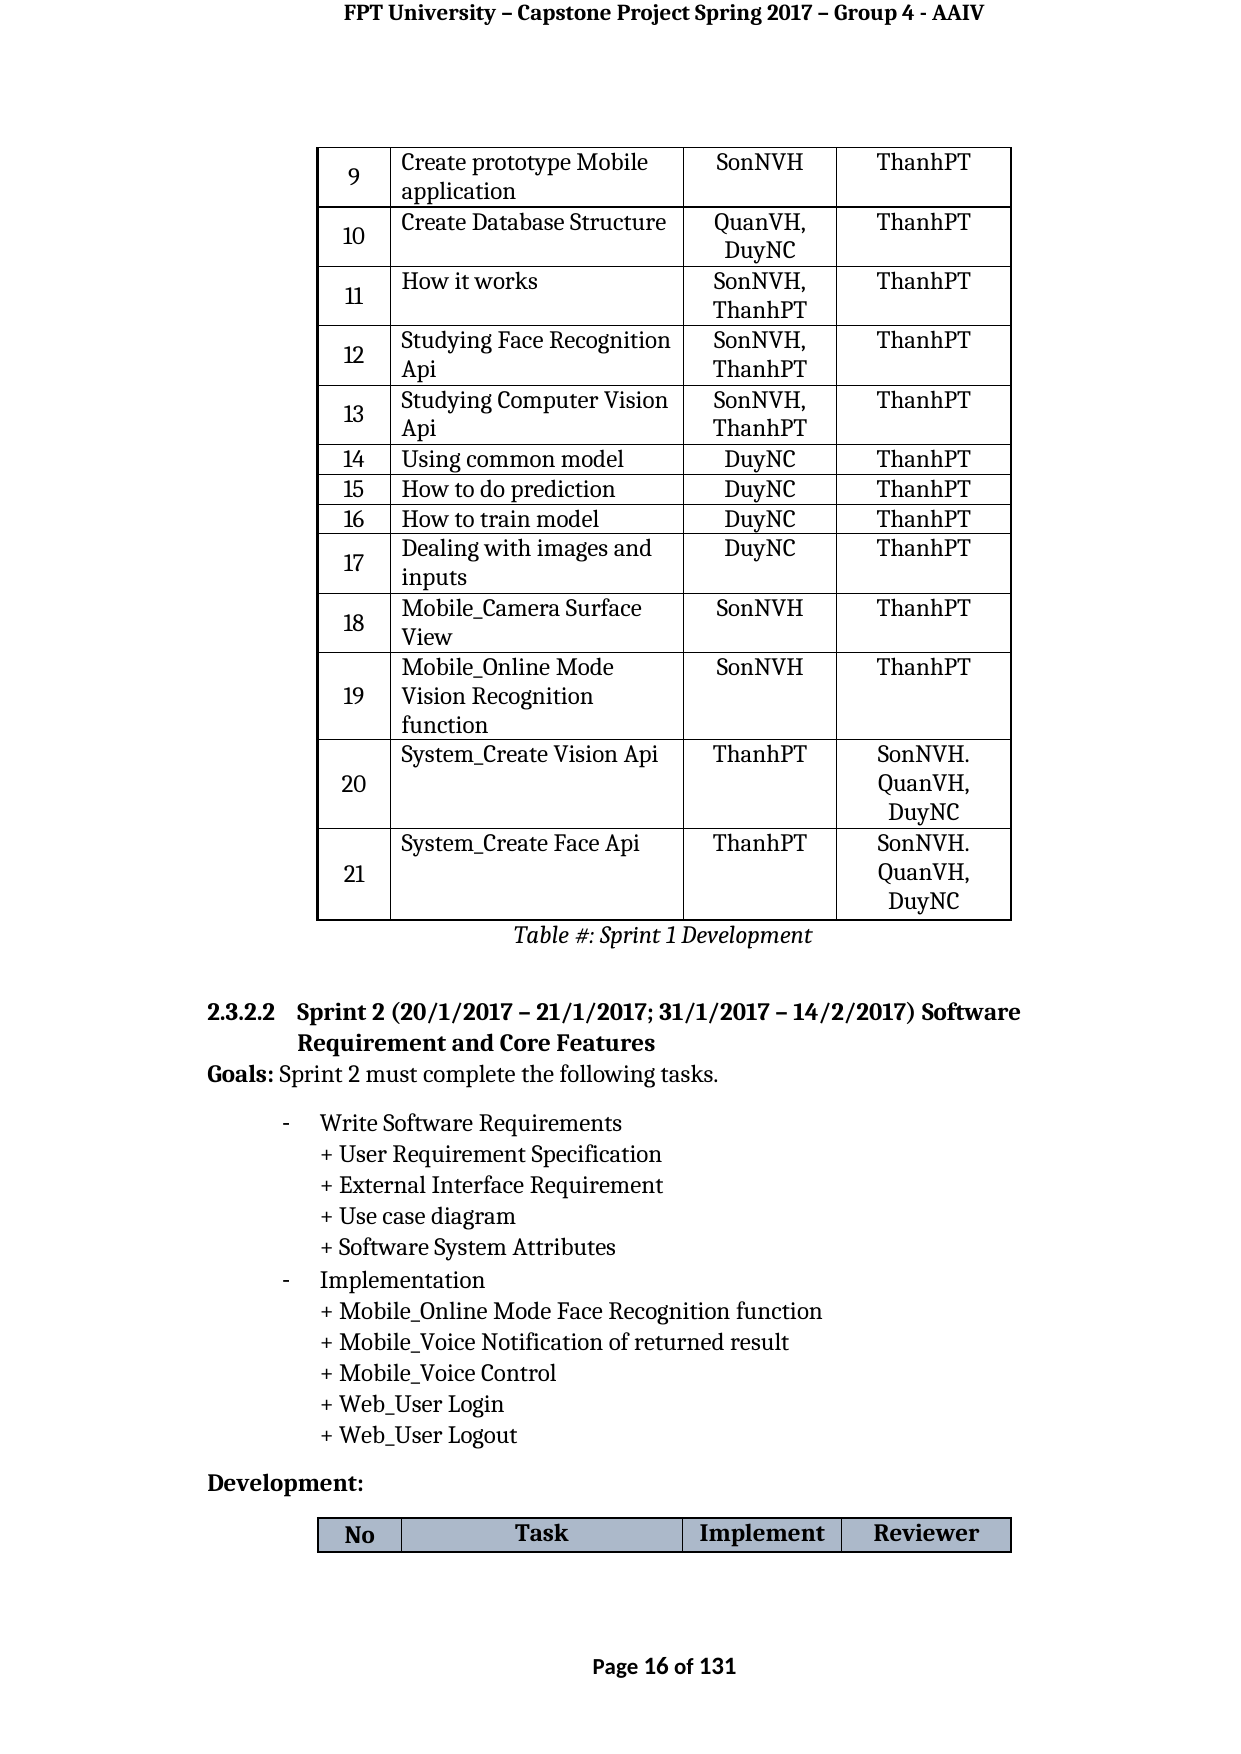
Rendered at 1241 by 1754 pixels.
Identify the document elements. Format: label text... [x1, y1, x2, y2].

table_cell 17 [319, 534, 390, 593]
text Goals: Sprint 2 must complete the following tasks. [207, 1059, 1122, 1088]
table_header Implement [683, 1519, 841, 1551]
table_cell Studying Computer Vision Api [391, 386, 683, 444]
list + Mobile_Voice Notification of returned result [319, 1328, 1122, 1357]
table_cell SonNVH, ThanhPT [684, 386, 836, 444]
table_cell DuyNC [684, 505, 836, 533]
subtitle Sprint 2 (20/1/2017 – 21/1/2017; 31/1/2017 – 14/2/2017) Software Requirement and Core Features [207, 997, 1122, 1057]
table_cell 12 [319, 326, 390, 384]
table_cell ThanhPT [684, 740, 836, 828]
table_cell ThanhPT [837, 475, 1010, 503]
list Implementation [282, 1264, 1122, 1295]
table_cell 21 [319, 829, 390, 919]
table_cell Create Database Structure [391, 208, 683, 266]
table_cell 15 [319, 475, 390, 503]
table_cell SonNVH. QuanVH, DuyNC [837, 829, 1010, 919]
table_header No [319, 1519, 401, 1551]
list + External Interface Requirement [319, 1171, 1122, 1200]
table_cell Mobile_Camera Surface View [391, 594, 683, 652]
list Write Software Requirements [282, 1107, 1122, 1138]
table_cell 19 [319, 653, 390, 739]
table_cell 18 [319, 594, 390, 652]
table_cell SonNVH [684, 594, 836, 652]
table_cell How it works [391, 267, 683, 325]
table_cell SonNVH [684, 148, 836, 206]
table_cell ThanhPT [837, 386, 1010, 444]
list + Web_User Login [319, 1390, 1122, 1419]
table_cell 20 [319, 740, 390, 828]
table_cell ThanhPT [837, 148, 1010, 206]
table_cell 13 [319, 386, 390, 444]
table_cell SonNVH [684, 653, 836, 739]
table_cell ThanhPT [837, 445, 1010, 474]
table_cell How to train model [391, 505, 683, 533]
table_cell DuyNC [684, 534, 836, 593]
table_cell ThanhPT [837, 208, 1010, 266]
table_cell SonNVH. QuanVH, DuyNC [837, 740, 1010, 828]
table_cell How to do prediction [391, 475, 683, 503]
table_cell System_Create Vision Api [391, 740, 683, 828]
table_cell Create prototype Mobile application [391, 148, 683, 206]
table_cell ThanhPT [837, 326, 1010, 384]
table_cell ThanhPT [837, 534, 1010, 593]
table_cell 16 [319, 505, 390, 533]
table_cell 11 [319, 267, 390, 325]
table_cell System_Create Face Api [391, 829, 683, 919]
table_cell SonNVH, ThanhPT [684, 326, 836, 384]
table_cell DuyNC [684, 445, 836, 474]
table_header Task [402, 1519, 682, 1551]
text Development: [207, 1469, 1122, 1498]
table_cell SonNVH, ThanhPT [684, 267, 836, 325]
table_cell Dealing with images and inputs [391, 534, 683, 593]
list + Mobile_Online Mode Face Recognition function [319, 1297, 1122, 1326]
table_cell 9 [319, 148, 390, 206]
table_header Reviewer [842, 1519, 1010, 1551]
table_cell Using common model [391, 445, 683, 474]
table_cell ThanhPT [837, 267, 1010, 325]
list + Use case diagram [319, 1202, 1122, 1231]
table_cell ThanhPT [837, 653, 1010, 739]
list + Mobile_Voice Control [319, 1359, 1122, 1388]
table_cell DuyNC [684, 475, 836, 503]
list + Web_User Logout [319, 1421, 1122, 1450]
table_cell QuanVH, DuyNC [684, 208, 836, 266]
text Table #: Sprint 1 Development [207, 921, 1122, 950]
list + Software System Attributes [319, 1233, 1122, 1262]
list + User Requirement Specification [319, 1140, 1122, 1169]
table_cell Mobile_Online Mode Vision Recognition function [391, 653, 683, 739]
table_cell ThanhPT [684, 829, 836, 919]
table_cell ThanhPT [837, 594, 1010, 652]
table_cell 14 [319, 445, 390, 474]
table_cell Studying Face Recognition Api [391, 326, 683, 384]
table_cell ThanhPT [837, 505, 1010, 533]
table_cell 10 [319, 208, 390, 266]
